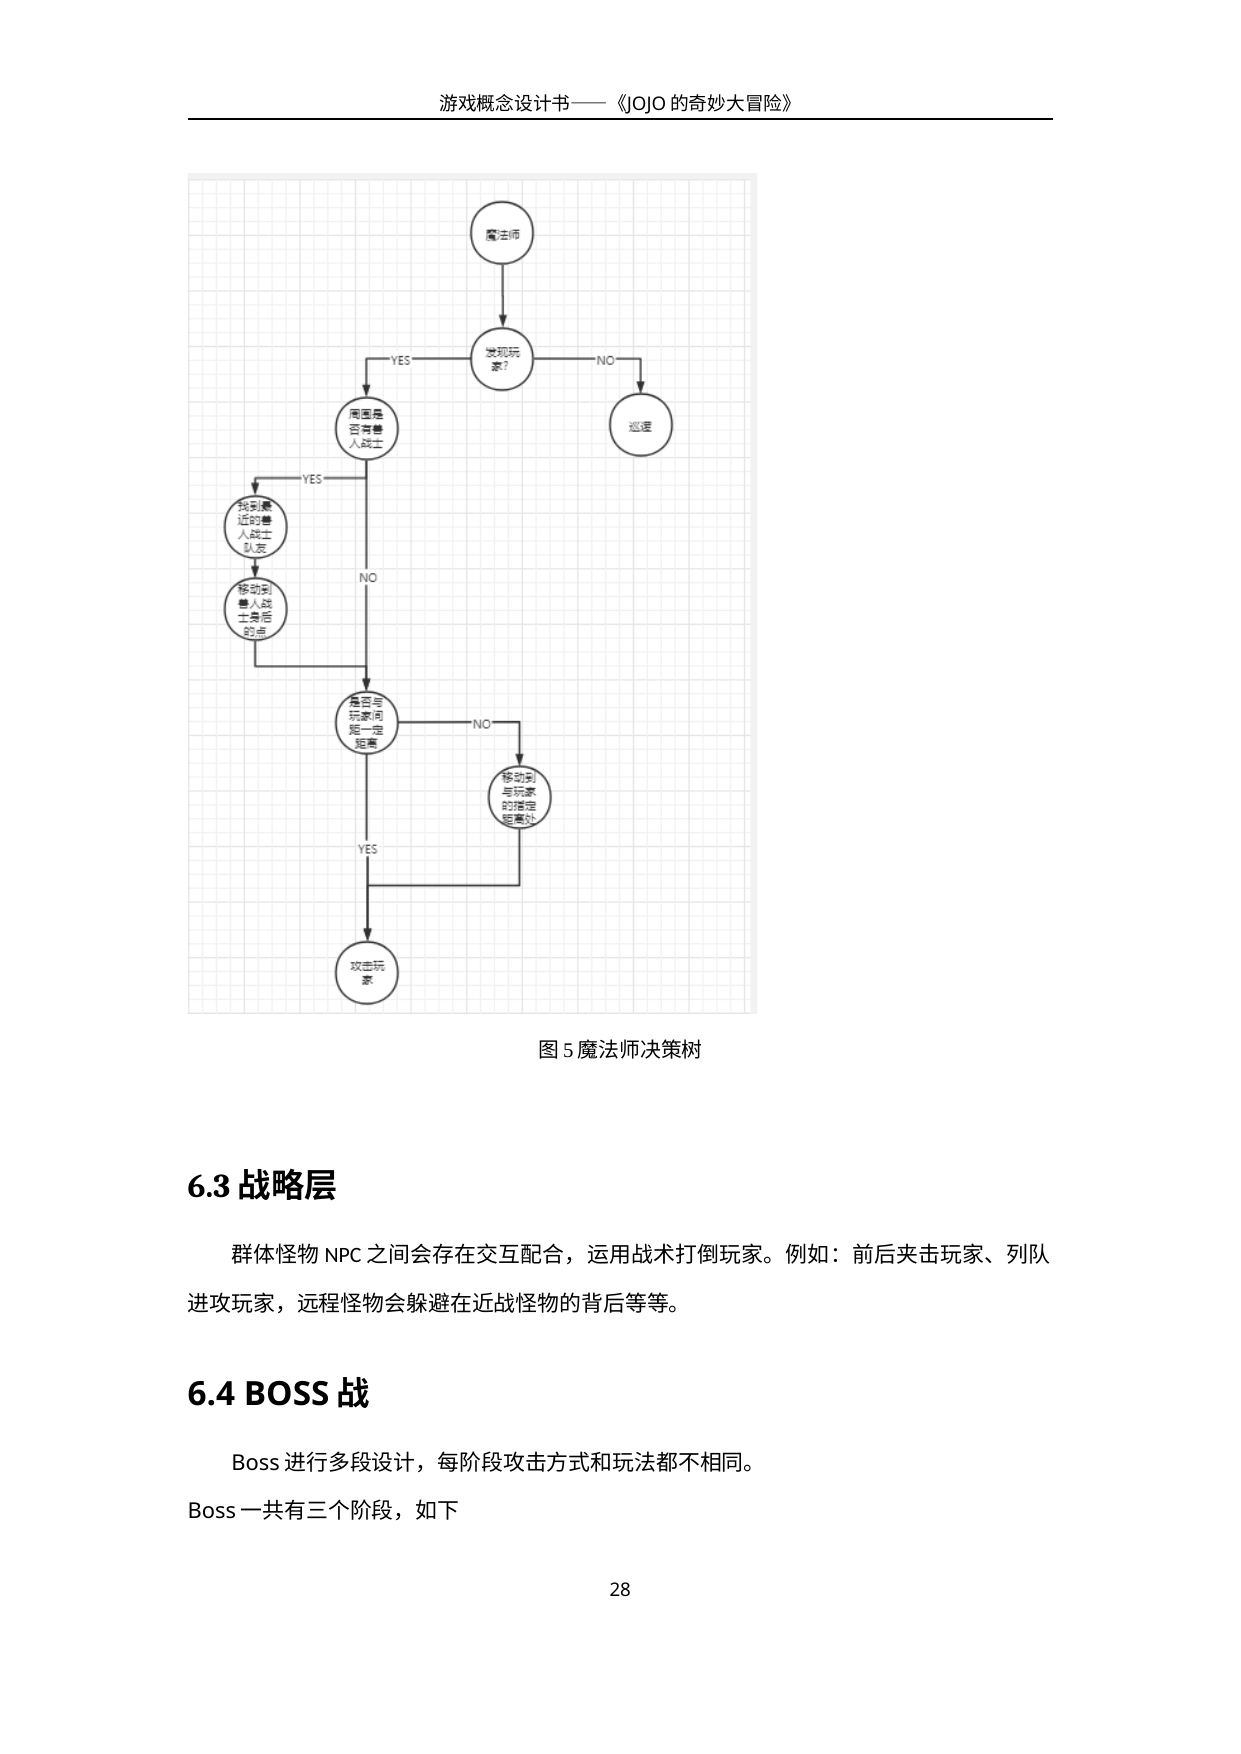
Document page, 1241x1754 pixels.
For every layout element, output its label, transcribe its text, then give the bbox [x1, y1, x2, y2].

text Boss一共有三个阶段，如下 [187, 1492, 1053, 1525]
subtitle 6.4 BOSS战 [187, 1358, 1053, 1423]
text 群体怪物NPC之间会存在交互配合，运用战术打倒玩家。例如：前后夹击玩家、列队进攻玩家，远程怪物会躲避在近战怪物的背后等等。 [187, 1236, 1053, 1318]
subtitle 6.3 战略层 [187, 1151, 1053, 1216]
text Boss进行多段设计，每阶段攻击方式和玩法都不相同。 [187, 1444, 1053, 1477]
picture [187, 173, 758, 1014]
text 图5魔法师决策树 [187, 1032, 1053, 1065]
